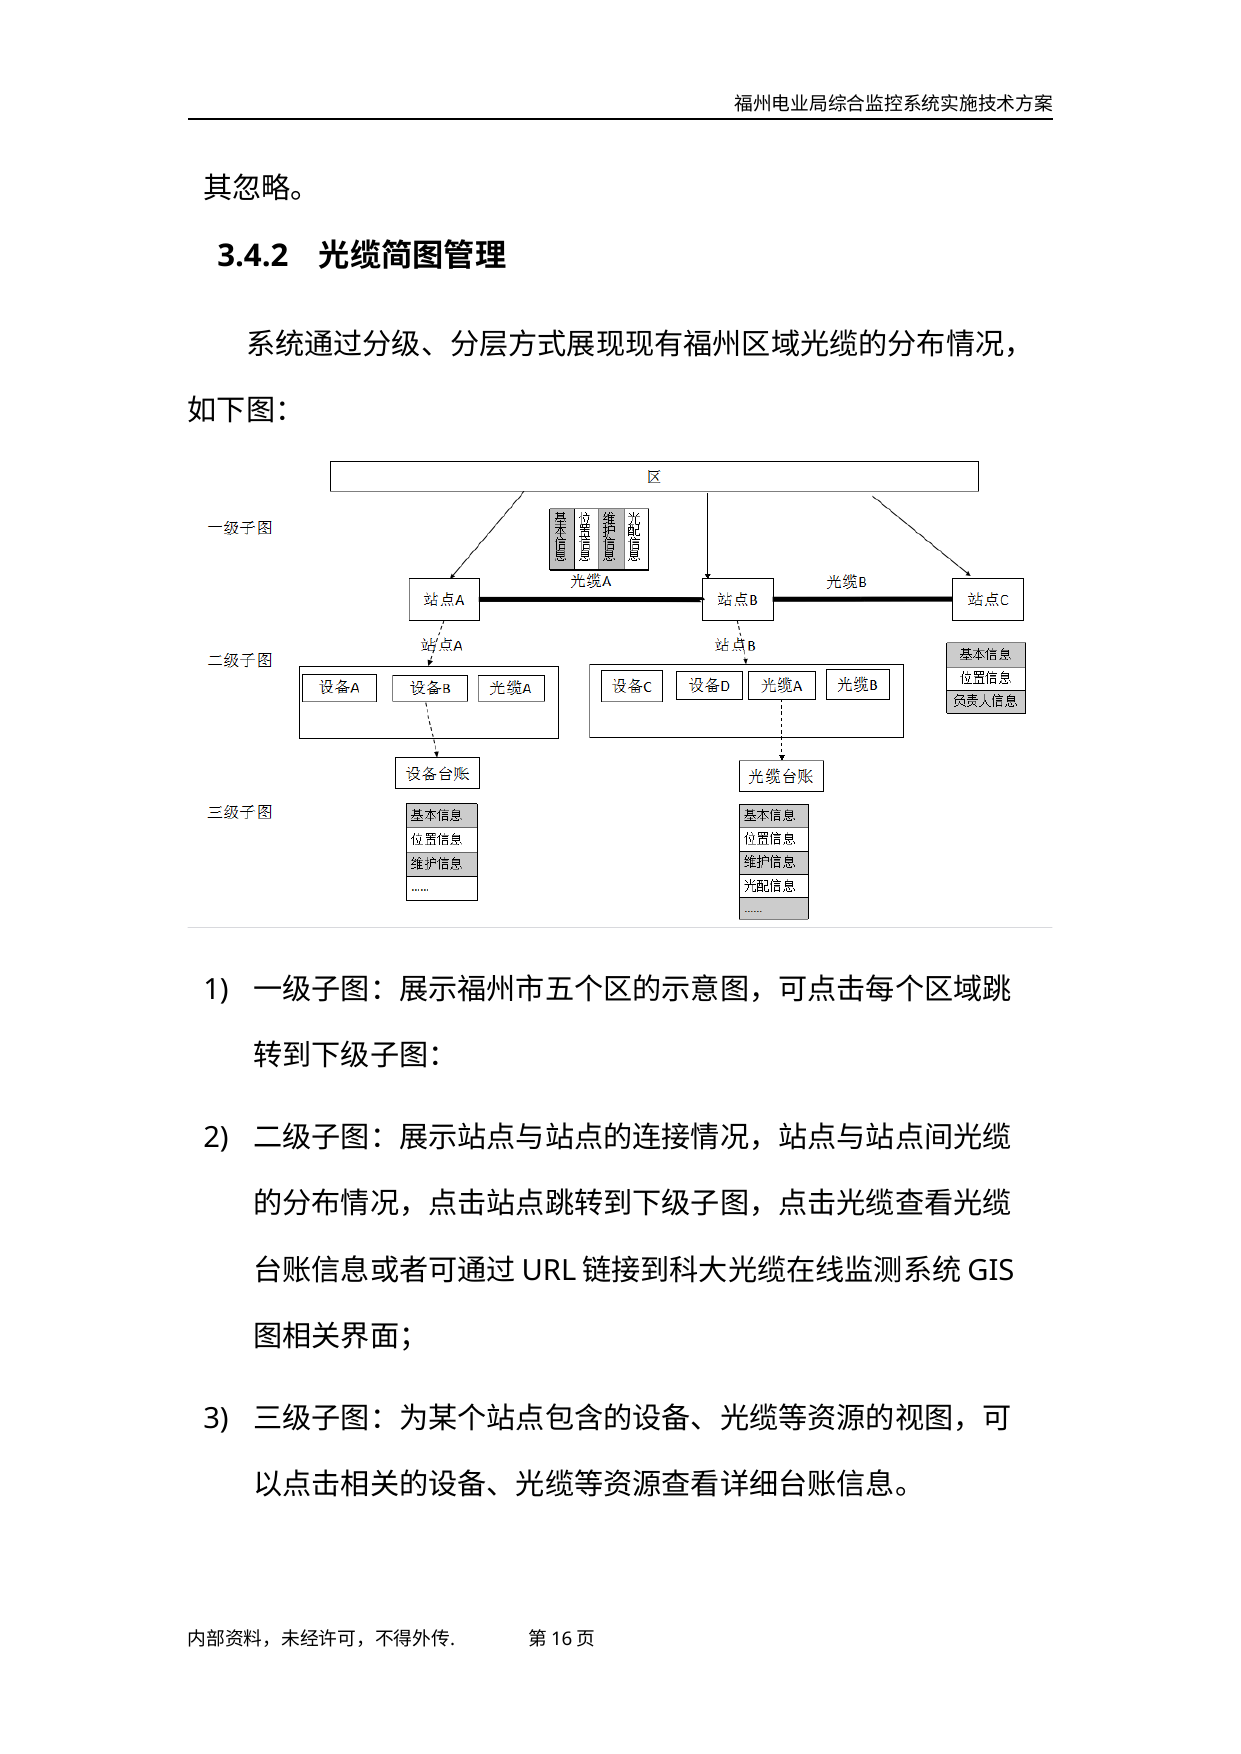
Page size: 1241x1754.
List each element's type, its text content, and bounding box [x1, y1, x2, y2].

subtitle 光缆简图管理 [217, 220, 1053, 286]
list 三级子图：为某个站点包含的设备、光缆等资源的视图，可以点击相关的设备、光缆等资源查看详细台账信息。 [203, 1382, 1037, 1515]
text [203, 165, 1053, 207]
picture [187, 441, 1053, 928]
text 系统通过分级、分层方式展现现有福州区域光缆的分布情况，如下图： [187, 309, 1053, 441]
list 二级子图：展示站点与站点的连接情况，站点与站点间光缆的分布情况，点击站点跳转到下级子图，点击光缆查看光缆台账信息或者可通过URL链接到科大光缆在线监测系统GIS图相关界面； [203, 1102, 1037, 1367]
list 一级子图：展示福州市五个区的示意图，可点击每个区域跳转到下级子图： [203, 954, 1037, 1086]
